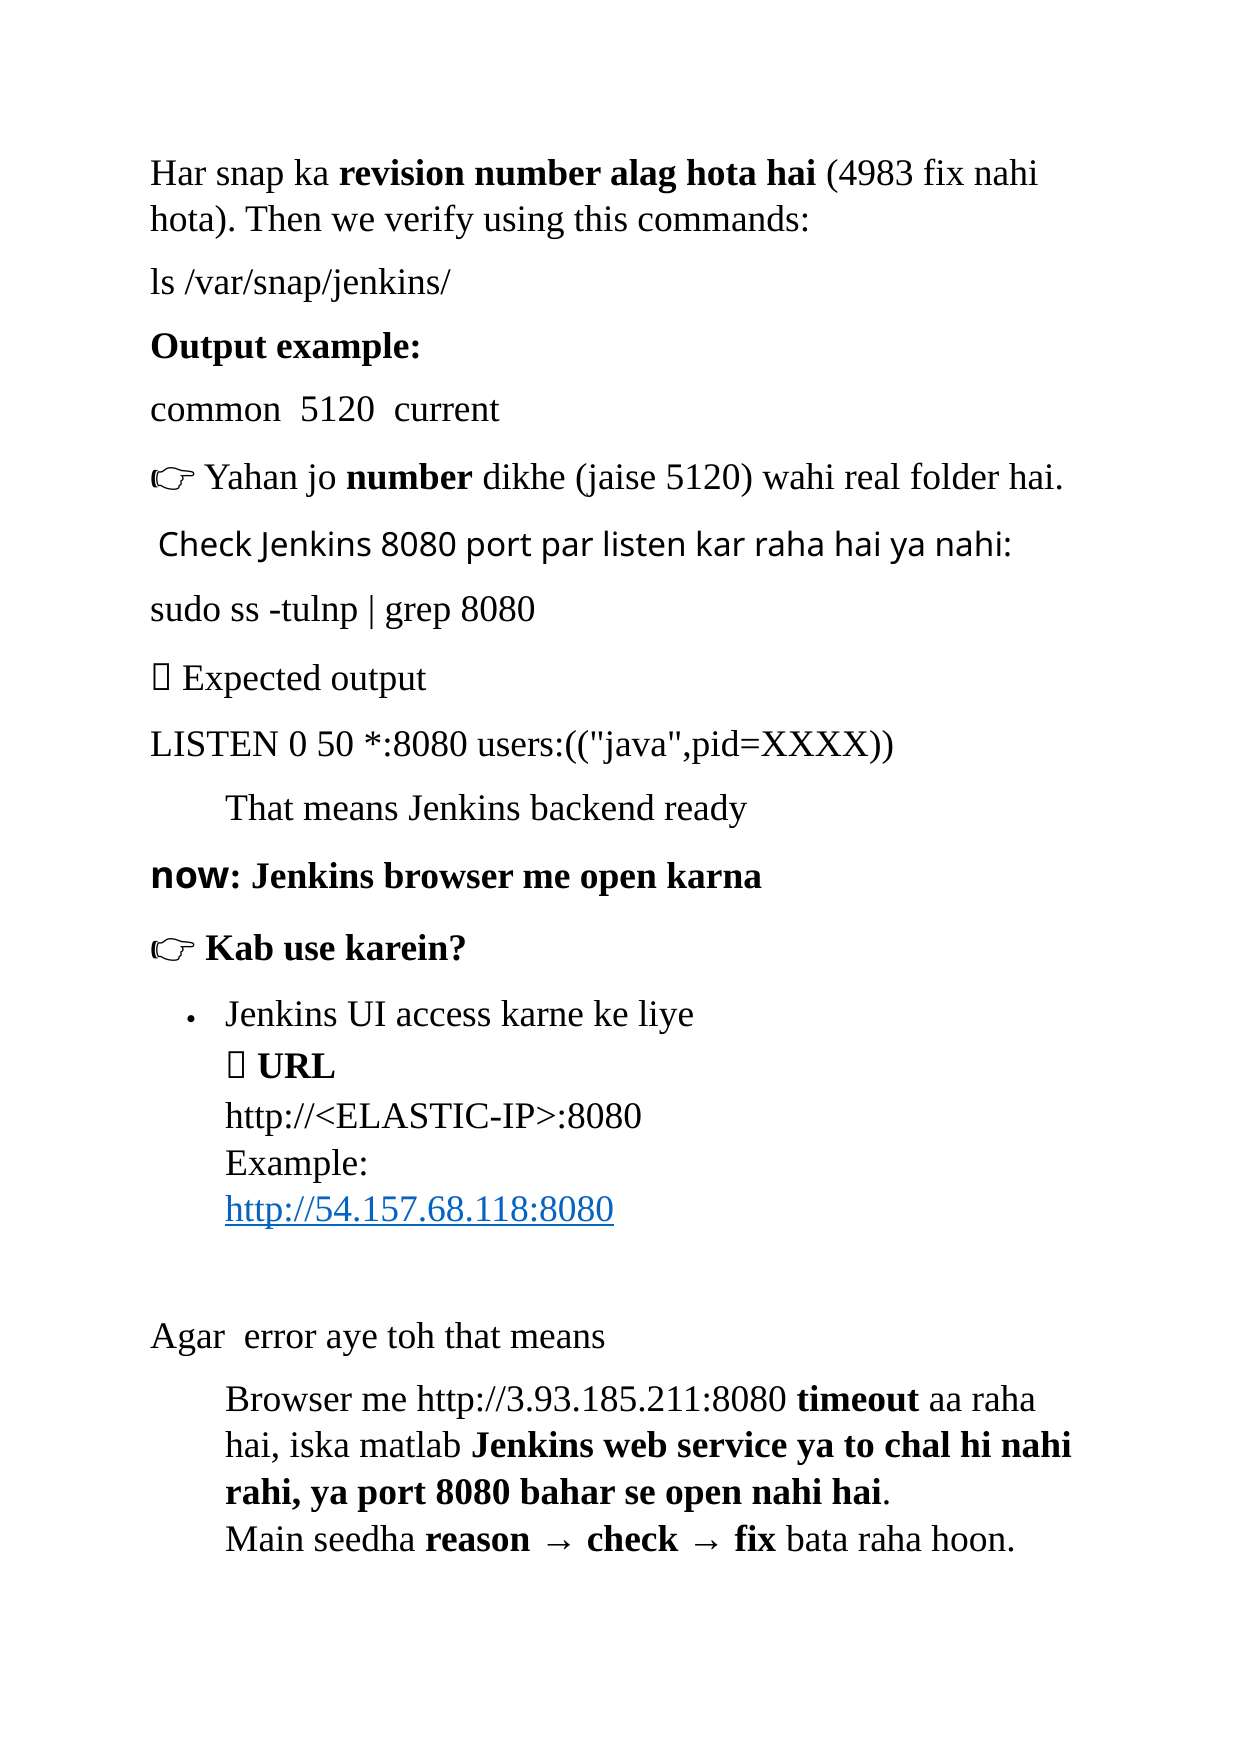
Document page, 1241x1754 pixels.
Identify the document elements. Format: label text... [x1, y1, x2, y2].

text Agar error aye toh that means [150, 1313, 1090, 1356]
text Output example: [150, 323, 1090, 366]
text common 5120 current [150, 386, 1090, 429]
list Jenkins UI access karne ke liye [187, 992, 1090, 1035]
text 🔹 Expected output [150, 650, 1090, 701]
list Example: [225, 1140, 1090, 1183]
list http://<ELASTIC-IP>:8080 [225, 1093, 1090, 1137]
text 👉 Yahan jo number dikhe (jaise 5120) wahi real folder hai. [150, 449, 1090, 501]
text Har snap ka revision number alag hota hai (4983 fix nahi hota). Then we verify using this commands: [150, 150, 1090, 240]
text 👉 Kab use karein? [150, 920, 1090, 971]
text Check Jenkins 8080 port par listen kar raha hai ya nahi: [150, 521, 1090, 567]
text ls /var/snap/jenkins/ [150, 260, 1090, 303]
list http://54.157.68.118:8080 [225, 1187, 1090, 1230]
list 🔹 URL [225, 1038, 1090, 1089]
list Browser me http://3.93.185.211:8080 timeout aa raha hai, iska matlab Jenkins web service ya to chal hi nahi rahi, ya port 8080 bahar se open nahi hai. [225, 1376, 1090, 1513]
text LISTEN 0 50 *:8080 users:(("java",pid=XXXX))Top of Form [150, 722, 1090, 765]
list That means Jenkins backend ready [225, 785, 1090, 828]
list Main seedha reason → check → fix bata raha hoon. [225, 1516, 1090, 1559]
text now: Jenkins browser me open karna [150, 848, 1090, 899]
text sudo ss -tulnp | grep 8080 [150, 587, 1090, 630]
